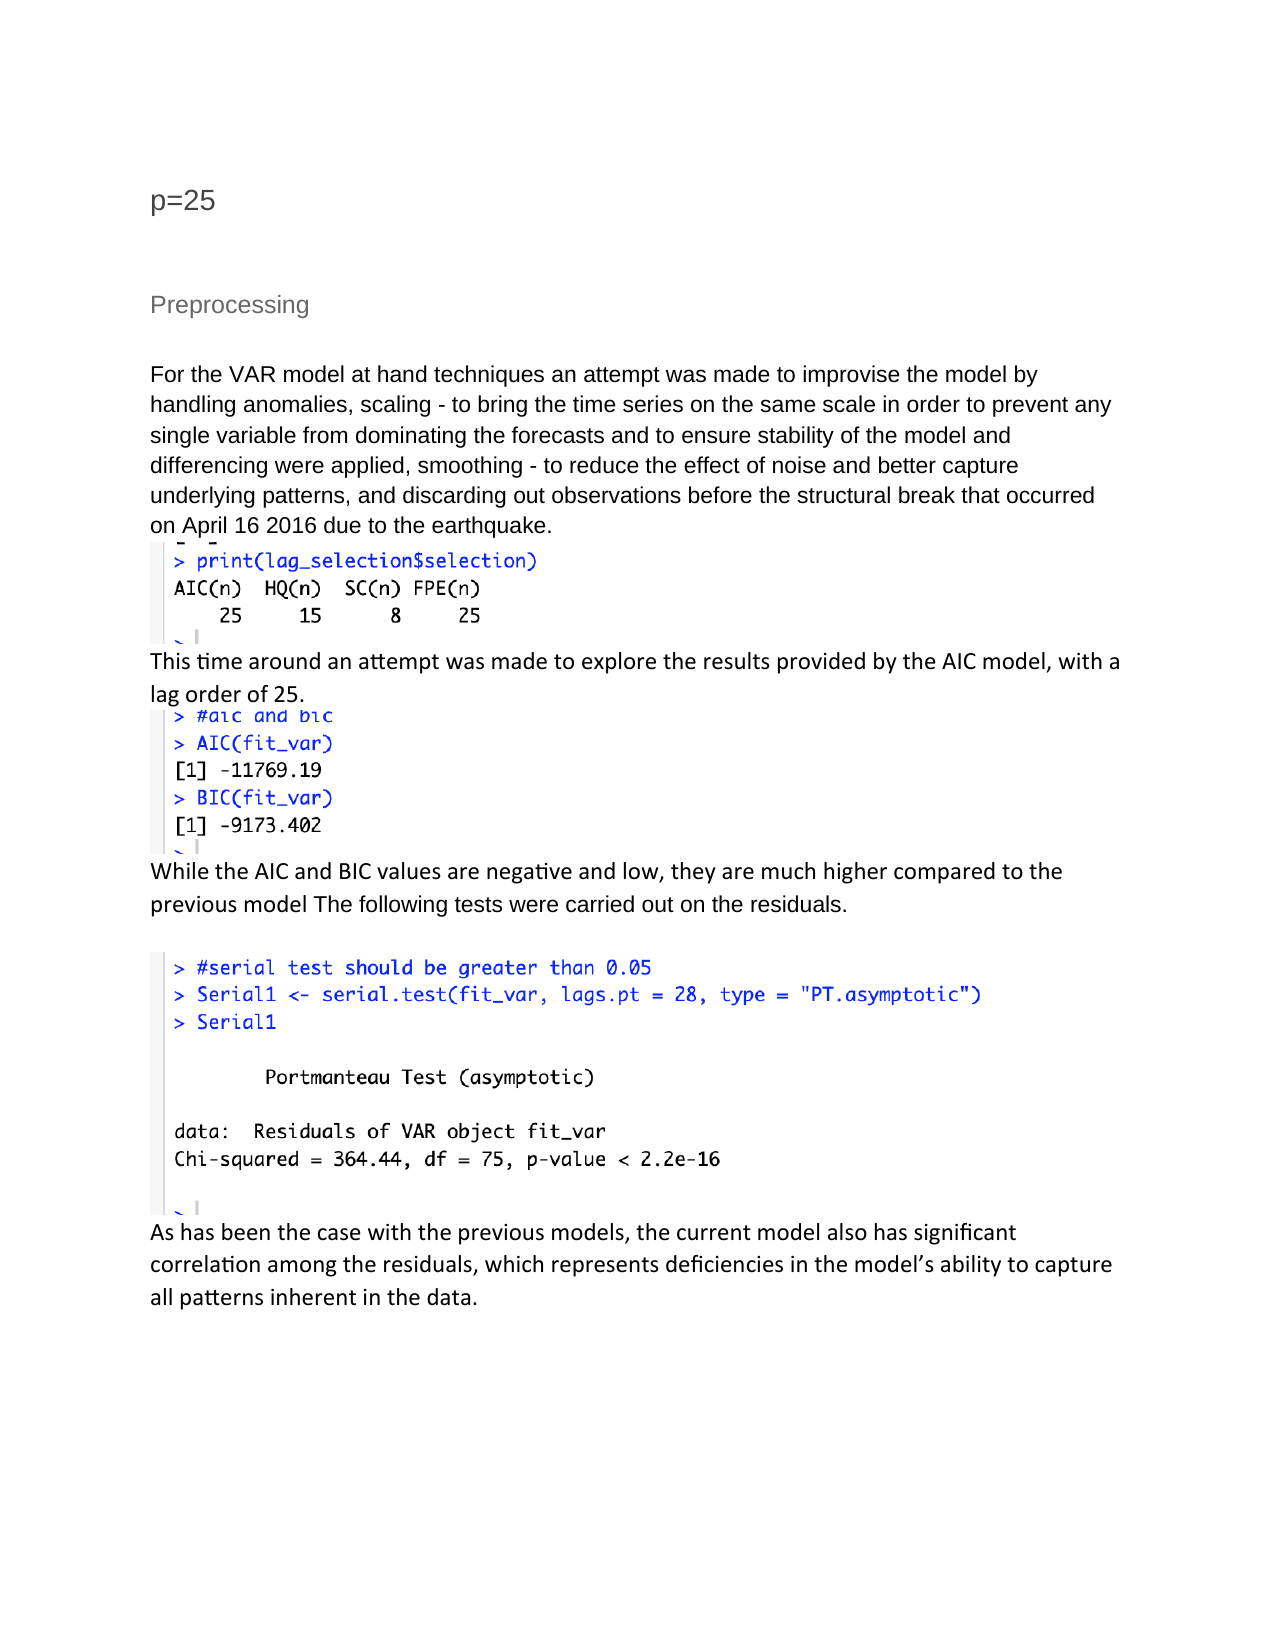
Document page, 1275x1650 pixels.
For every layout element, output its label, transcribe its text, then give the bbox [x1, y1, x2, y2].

subtitle p=25 [150, 183, 1125, 217]
subtitle Preprocessing [150, 289, 1125, 318]
picture [150, 952, 1125, 1215]
text While the AIC and BIC values are negative and low, they are much higher compared to the previous model The following tests were carried out on the residuals. [150, 855, 1125, 918]
text As has been the case with the previous models, the current model also has significant correlation among the residuals, which represents deficiencies in the model’s ability to capture all patterns inherent in the data. [150, 1216, 1125, 1311]
text For the VAR model at hand techniques an attempt was made to improvise the model by handling anomalies, scaling - to bring the time series on the same scale in order to prevent any single variable from dominating the forecasts and to ensure stability of the model and differencing were applied, smoothing - to reduce the effect of noise and better capture underlying patterns, and discarding out observations before the structural break that occurred on April 16 2016 due to the earthquake. [150, 361, 1125, 538]
picture [150, 542, 538, 644]
picture [150, 710, 1125, 854]
text This time around an attempt was made to explore the results provided by the AIC model, with a lag order of 25. [150, 646, 1125, 708]
